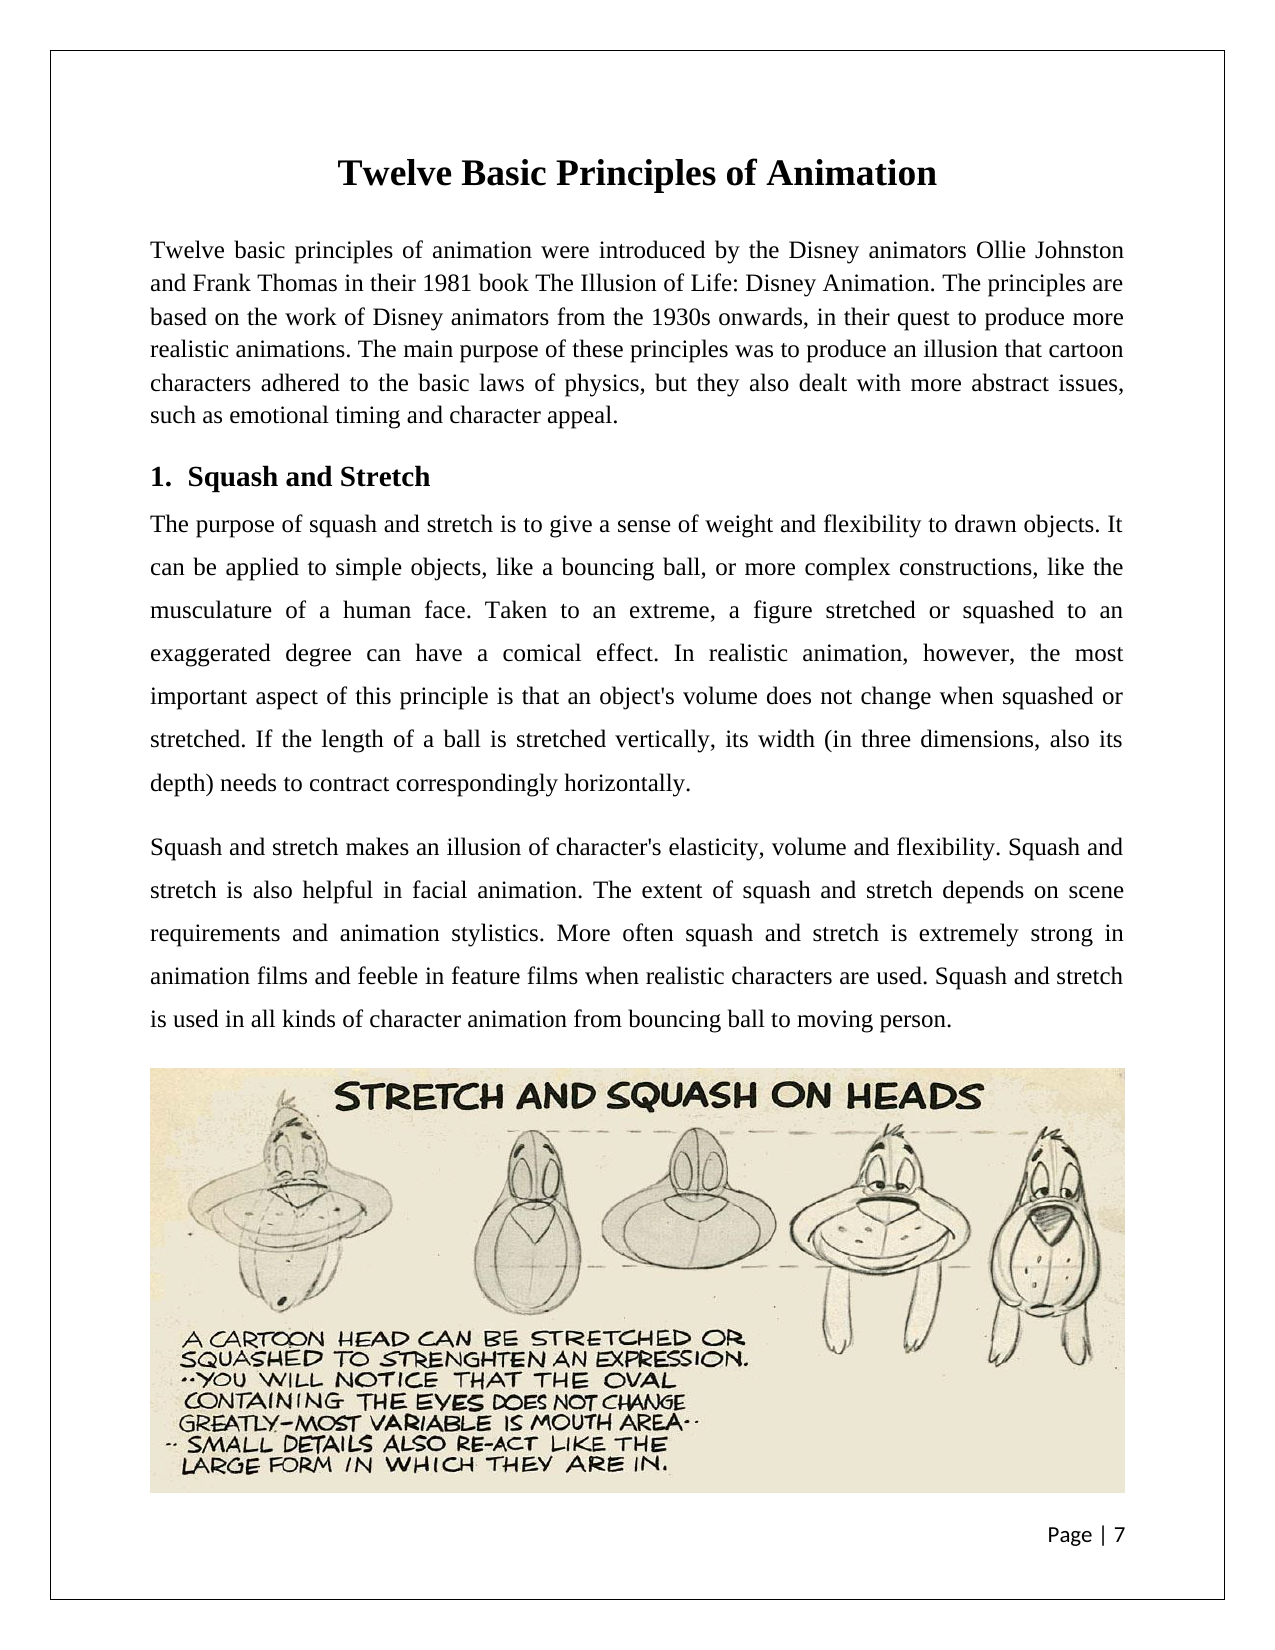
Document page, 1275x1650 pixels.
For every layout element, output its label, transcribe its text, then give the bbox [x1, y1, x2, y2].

list The purpose of squash and stretch is to give a sense of weight and flexibility to drawn objects. It can be applied to simple objects, like a bouncing ball, or more complex constructions, like the musculature of a human face. Taken to an extreme, a figure stretched or squashed to an exaggerated degree can have a comical effect. In realistic animation, however, the most important aspect of this principle is that an object's volume does not change when squashed or stretched. If the length of a ball is stretched vertically, its width (in three dimensions, also its depth) needs to contract correspondingly horizontally. [150, 509, 1125, 796]
text Squash and stretch makes an illusion of character's elasticity, volume and flexibility. Squash and stretch is also helpful in facial animation. The extent of squash and stretch depends on scene requirements and animation stylistics. More often squash and stretch is extremely strong in animation films and feeble in feature films when realistic characters are used. Squash and stretch is used in all kinds of character animation from bouncing ball to moving person. [150, 832, 1125, 1033]
text Twelve basic principles of animation were introduced by the Disney animators Ollie Johnston and Frank Thomas in their 1981 book The Illusion of Life: Disney Animation. The principles are based on the work of Disney animators from the 1930s onwards, in their quest to produce more realistic animations. The main purpose of these principles was to produce an illusion that cartoon characters adhered to the basic laws of physics, but they also dealt with more abstract issues, such as emotional timing and character appeal. [150, 236, 1125, 429]
list Squash and Stretch [150, 459, 1125, 492]
text Twelve Basic Principles of Animation [150, 150, 1125, 193]
